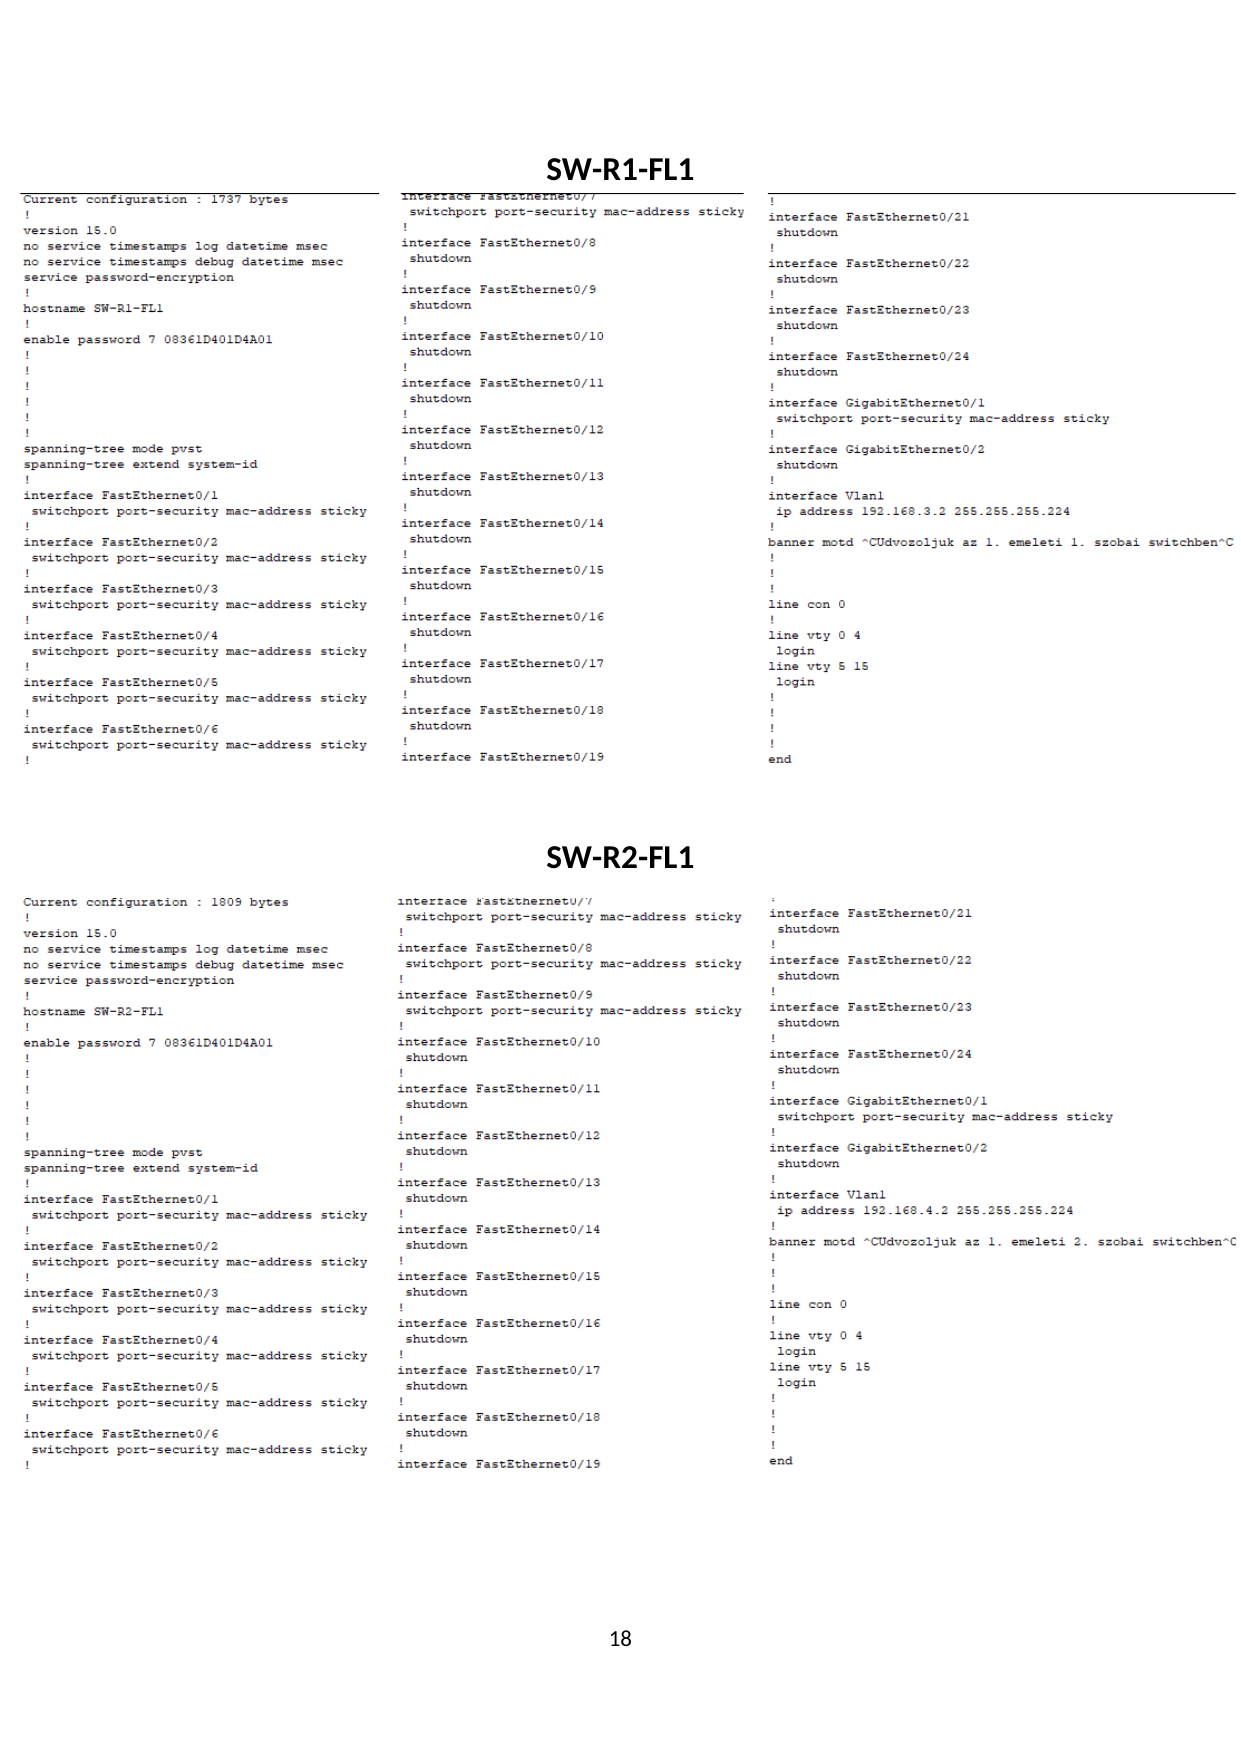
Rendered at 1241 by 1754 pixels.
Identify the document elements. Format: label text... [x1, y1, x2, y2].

picture [20, 898, 375, 1470]
picture [766, 193, 1236, 762]
picture [399, 193, 744, 762]
text SW-R1-FL1 [148, 148, 1093, 188]
picture [20, 193, 380, 764]
picture [767, 898, 1236, 1466]
picture [395, 898, 743, 1467]
text SW-R2-FL1 [148, 836, 1093, 877]
